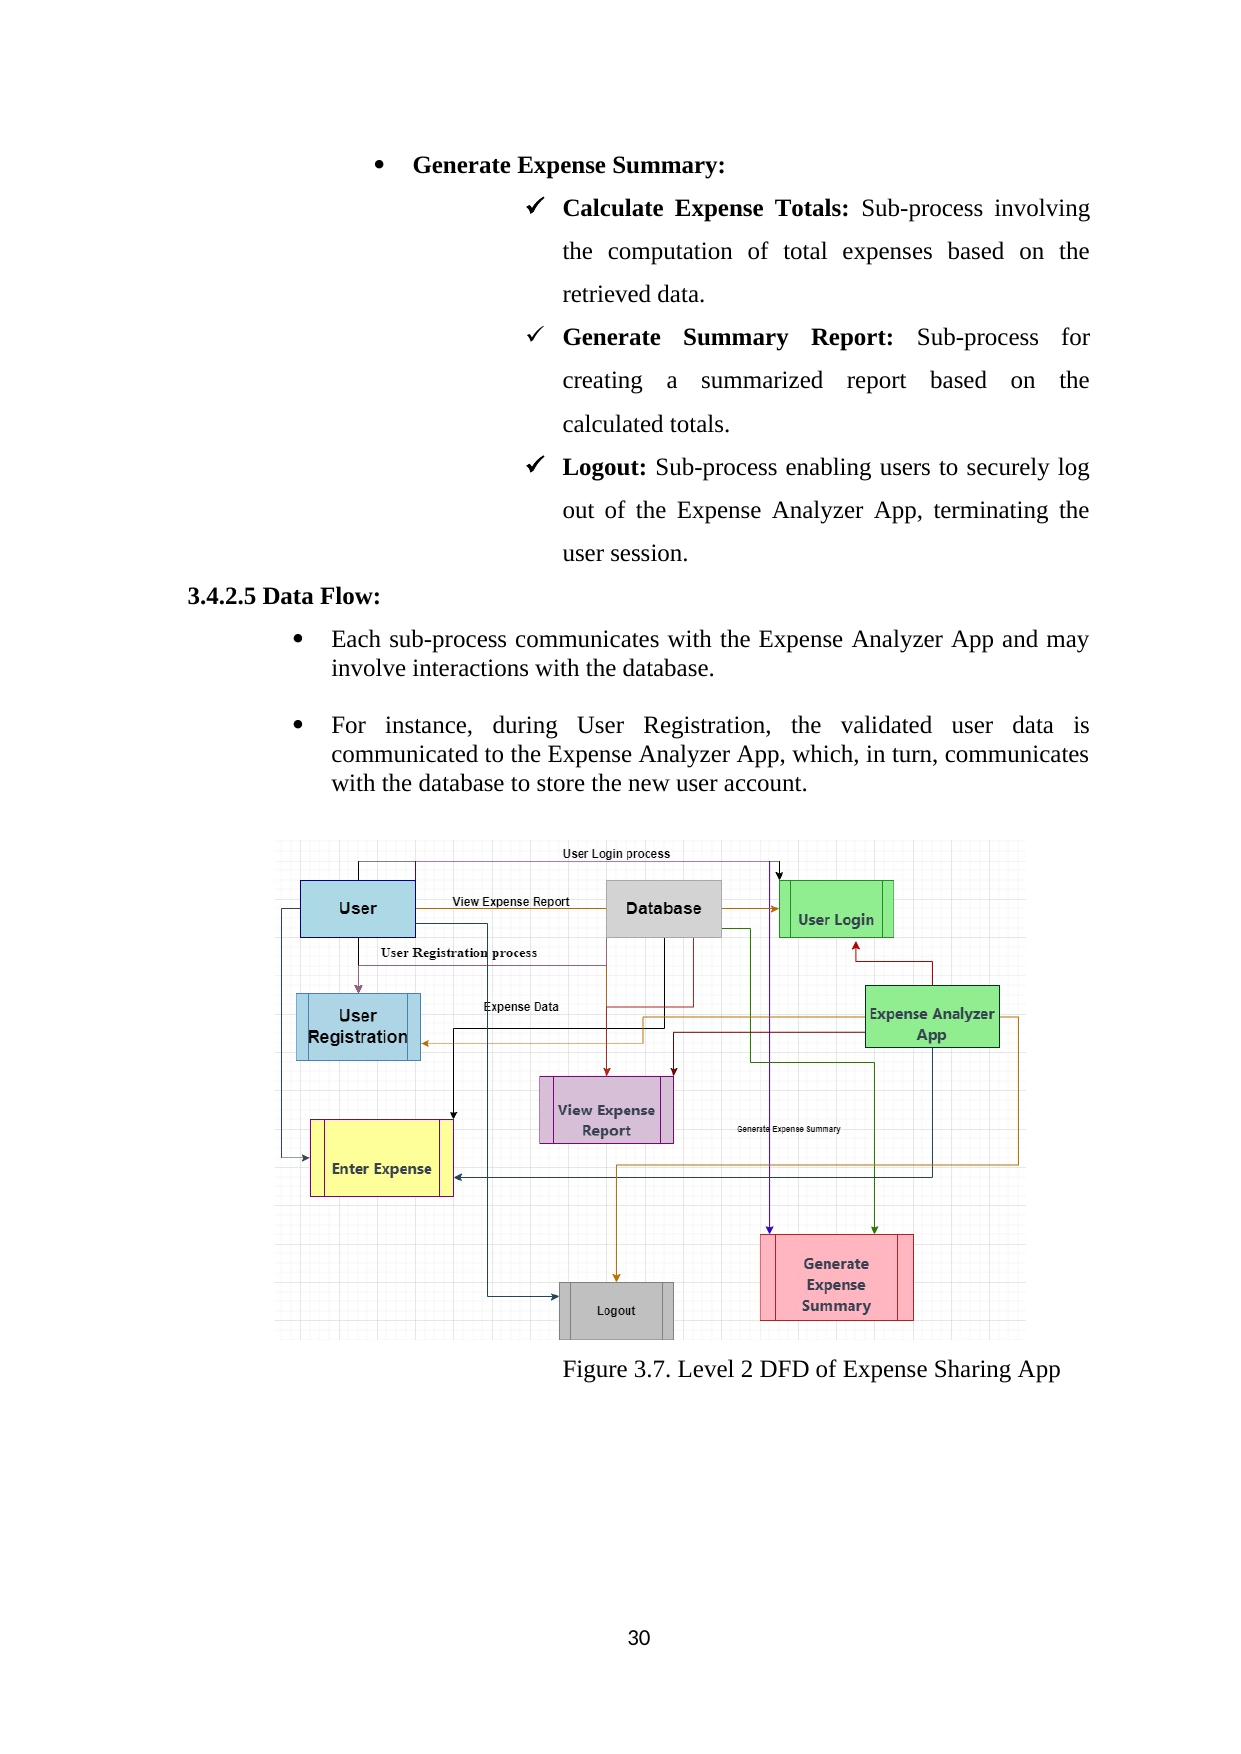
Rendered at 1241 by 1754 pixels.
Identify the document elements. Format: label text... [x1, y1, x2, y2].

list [525, 193, 1090, 308]
list Each sub-process communicates with the Expense Analyzer App and may involve interactions with the database. [293, 624, 1090, 682]
list For instance, during User Registration, the validated user data is communicated to the Expense Analyzer App, which, in turn, communicates with the database to store the new user account. [293, 711, 1090, 797]
list Logout: Sub-process enabling users to securely log out of the Expense Analyzer App, terminating the user session. [525, 452, 1090, 567]
picture [274, 840, 1026, 1340]
list Generate Expense Summary: [375, 150, 1090, 179]
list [525, 322, 1090, 437]
text Figure 3.7. Level 2 DFD of Expense Sharing App [487, 1354, 1090, 1383]
list Data Flow: [187, 581, 1090, 610]
